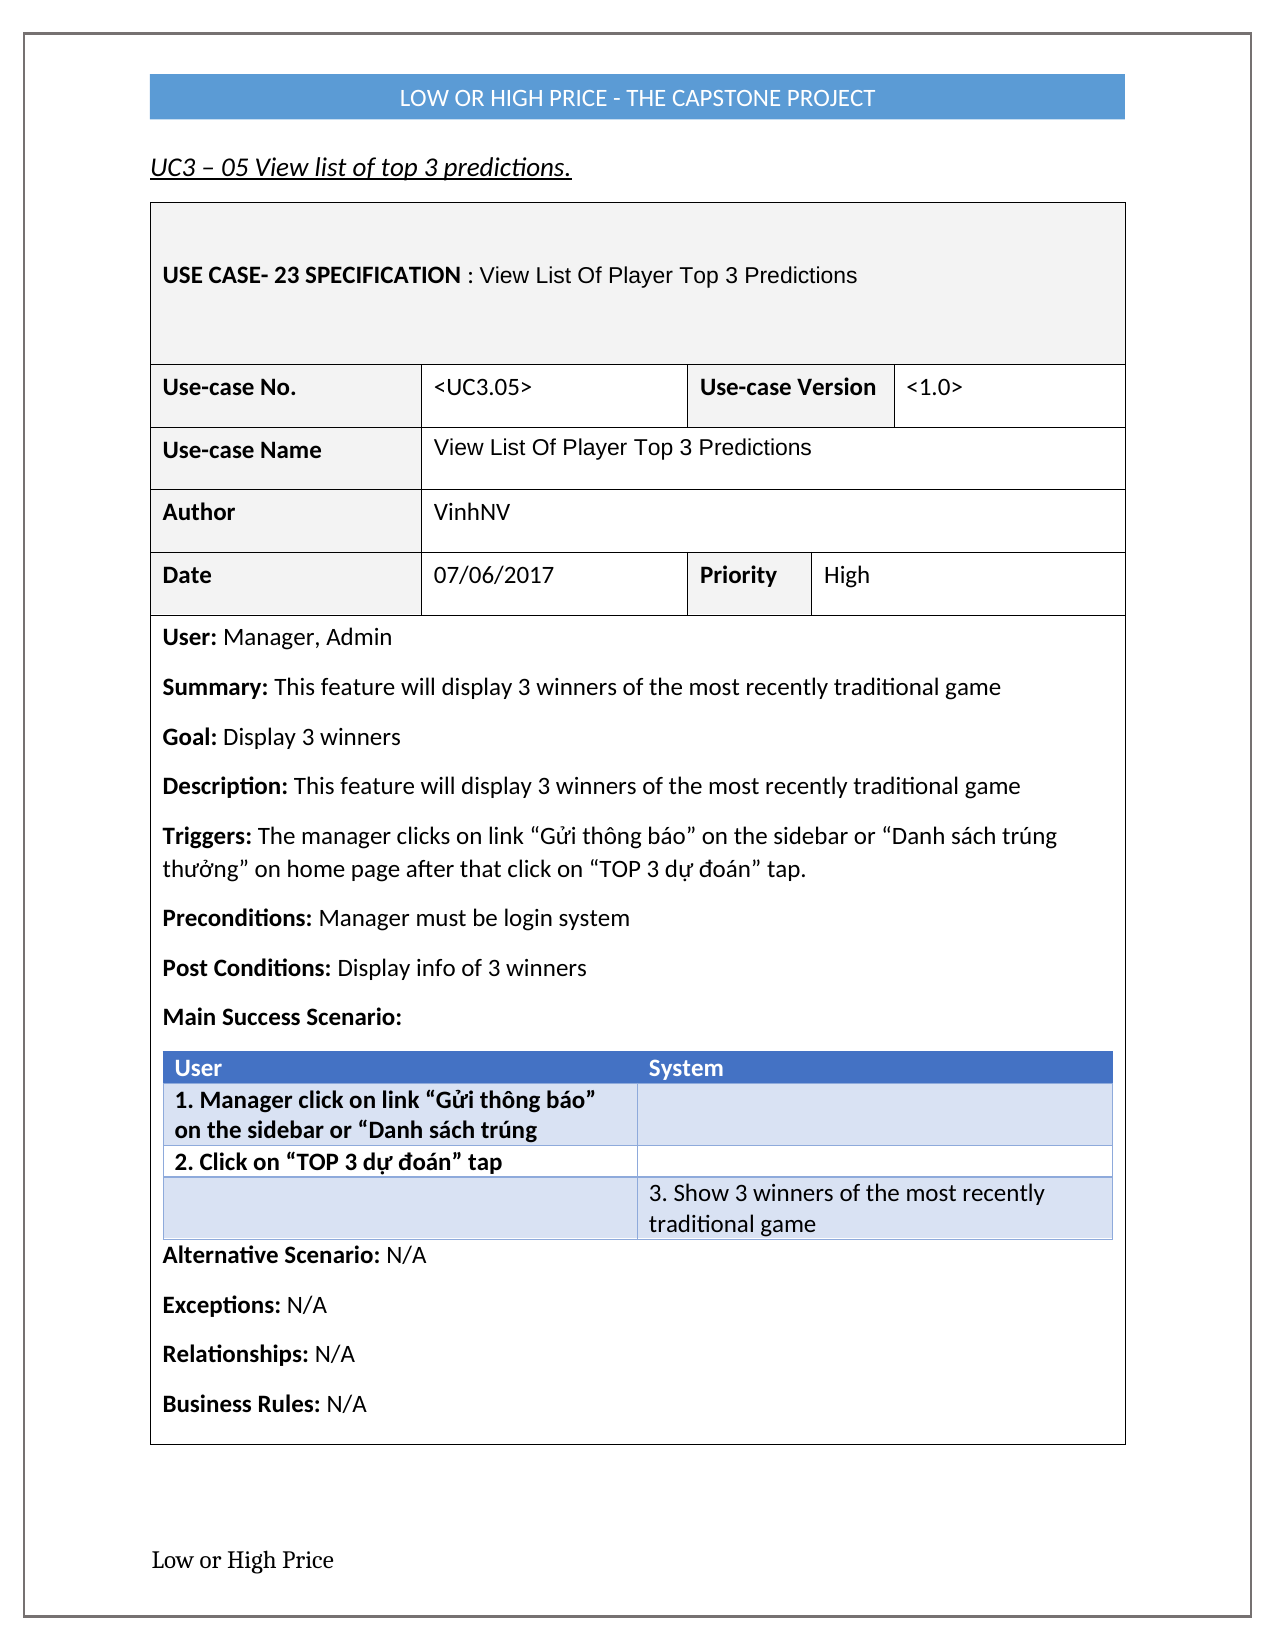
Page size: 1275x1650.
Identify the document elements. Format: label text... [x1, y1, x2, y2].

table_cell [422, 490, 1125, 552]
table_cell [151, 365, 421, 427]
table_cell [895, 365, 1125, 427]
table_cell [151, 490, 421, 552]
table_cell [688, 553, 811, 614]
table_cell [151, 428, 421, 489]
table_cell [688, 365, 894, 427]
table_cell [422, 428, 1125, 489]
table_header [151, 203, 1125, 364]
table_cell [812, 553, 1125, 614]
text UC3 – 05 View list of top 3 predictions. [150, 150, 1125, 183]
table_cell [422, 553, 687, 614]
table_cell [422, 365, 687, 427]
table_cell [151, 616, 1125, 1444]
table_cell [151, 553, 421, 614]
